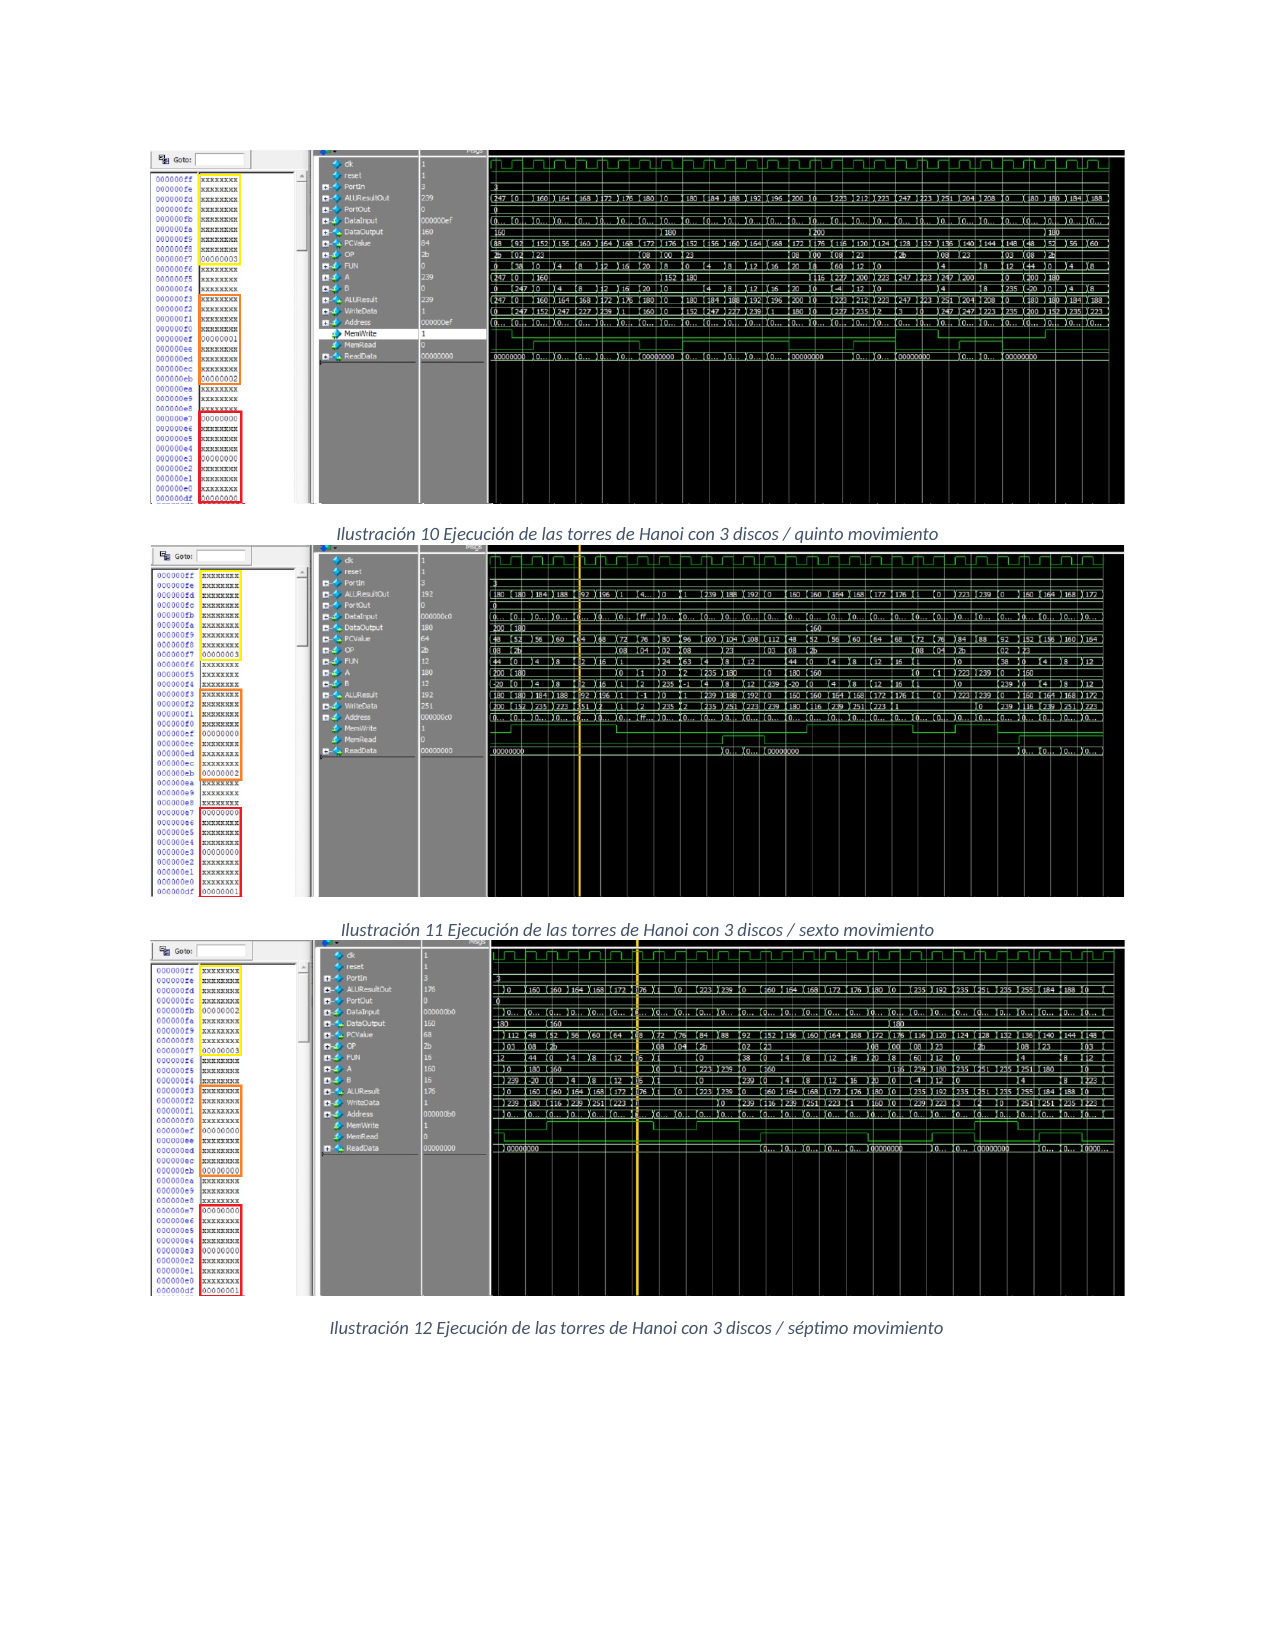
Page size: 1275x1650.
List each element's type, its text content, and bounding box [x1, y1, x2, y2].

picture [150, 545, 1125, 897]
picture [150, 940, 1125, 1296]
picture [150, 150, 1125, 504]
